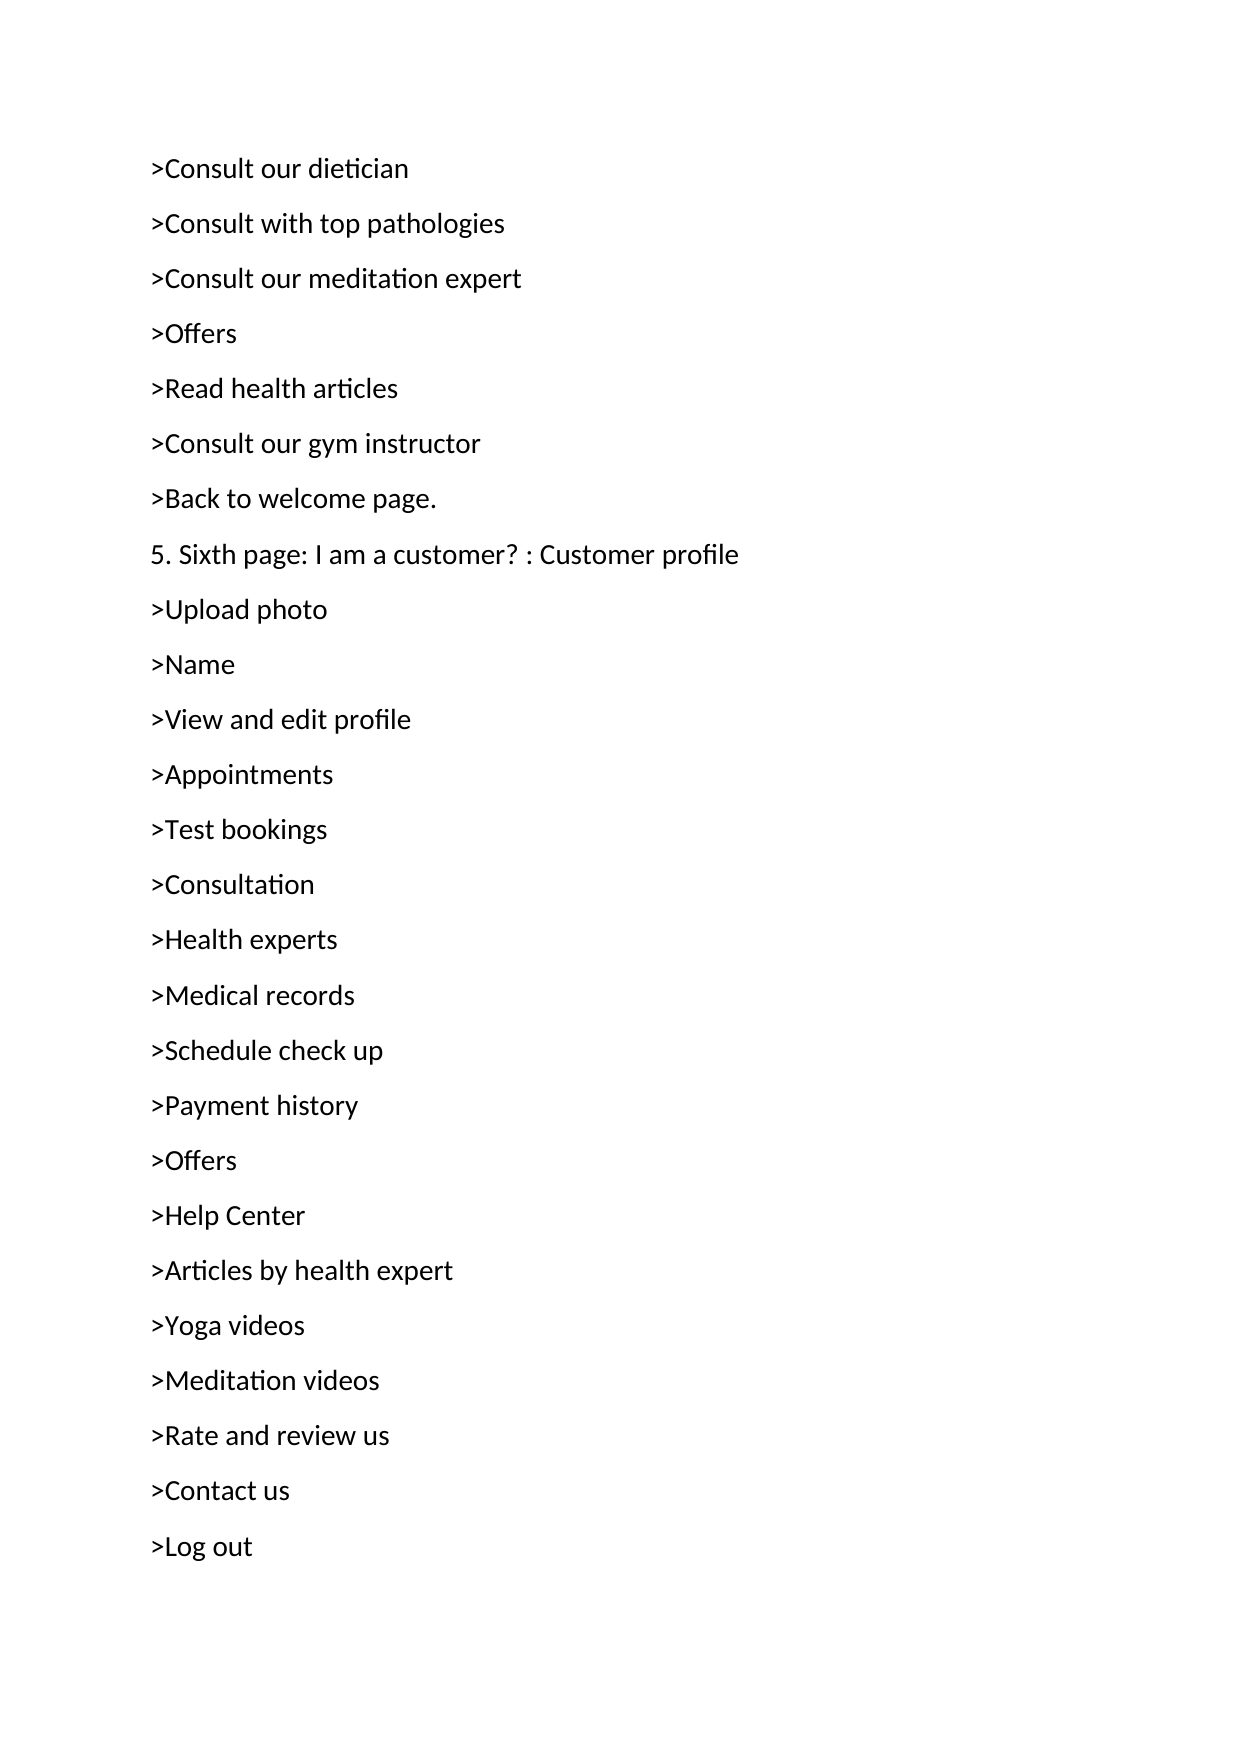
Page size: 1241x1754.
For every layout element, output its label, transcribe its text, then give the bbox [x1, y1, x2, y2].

text >Offers [150, 315, 1090, 351]
text >Consult our dietician [150, 150, 1090, 186]
text >Help Center [150, 1197, 1090, 1233]
text >Consultation [150, 866, 1090, 902]
text >Read health articles [150, 370, 1090, 406]
text >Health experts [150, 921, 1090, 957]
text 5. Sixth page: I am a customer? : Customer profile [150, 536, 1090, 571]
text >Meditation videos [150, 1362, 1090, 1398]
text >Test bookings [150, 811, 1090, 847]
text >Appointments [150, 756, 1090, 792]
text >Medical records [150, 977, 1090, 1012]
text >Contact us [150, 1472, 1090, 1508]
text >View and edit profile [150, 701, 1090, 737]
text >Name [150, 646, 1090, 682]
text >Offers [150, 1142, 1090, 1177]
text >Rate and review us [150, 1417, 1090, 1453]
text >Yoga videos [150, 1307, 1090, 1343]
text >Back to welcome page. [150, 481, 1090, 516]
text >Upload photo [150, 591, 1090, 626]
text >Consult our gym instructor [150, 426, 1090, 461]
text >Articles by health expert [150, 1252, 1090, 1288]
text >Consult our meditation expert [150, 260, 1090, 296]
text >Schedule check up [150, 1032, 1090, 1067]
text >Payment history [150, 1087, 1090, 1122]
text >Log out [150, 1528, 1090, 1563]
text >Consult with top pathologies [150, 205, 1090, 241]
